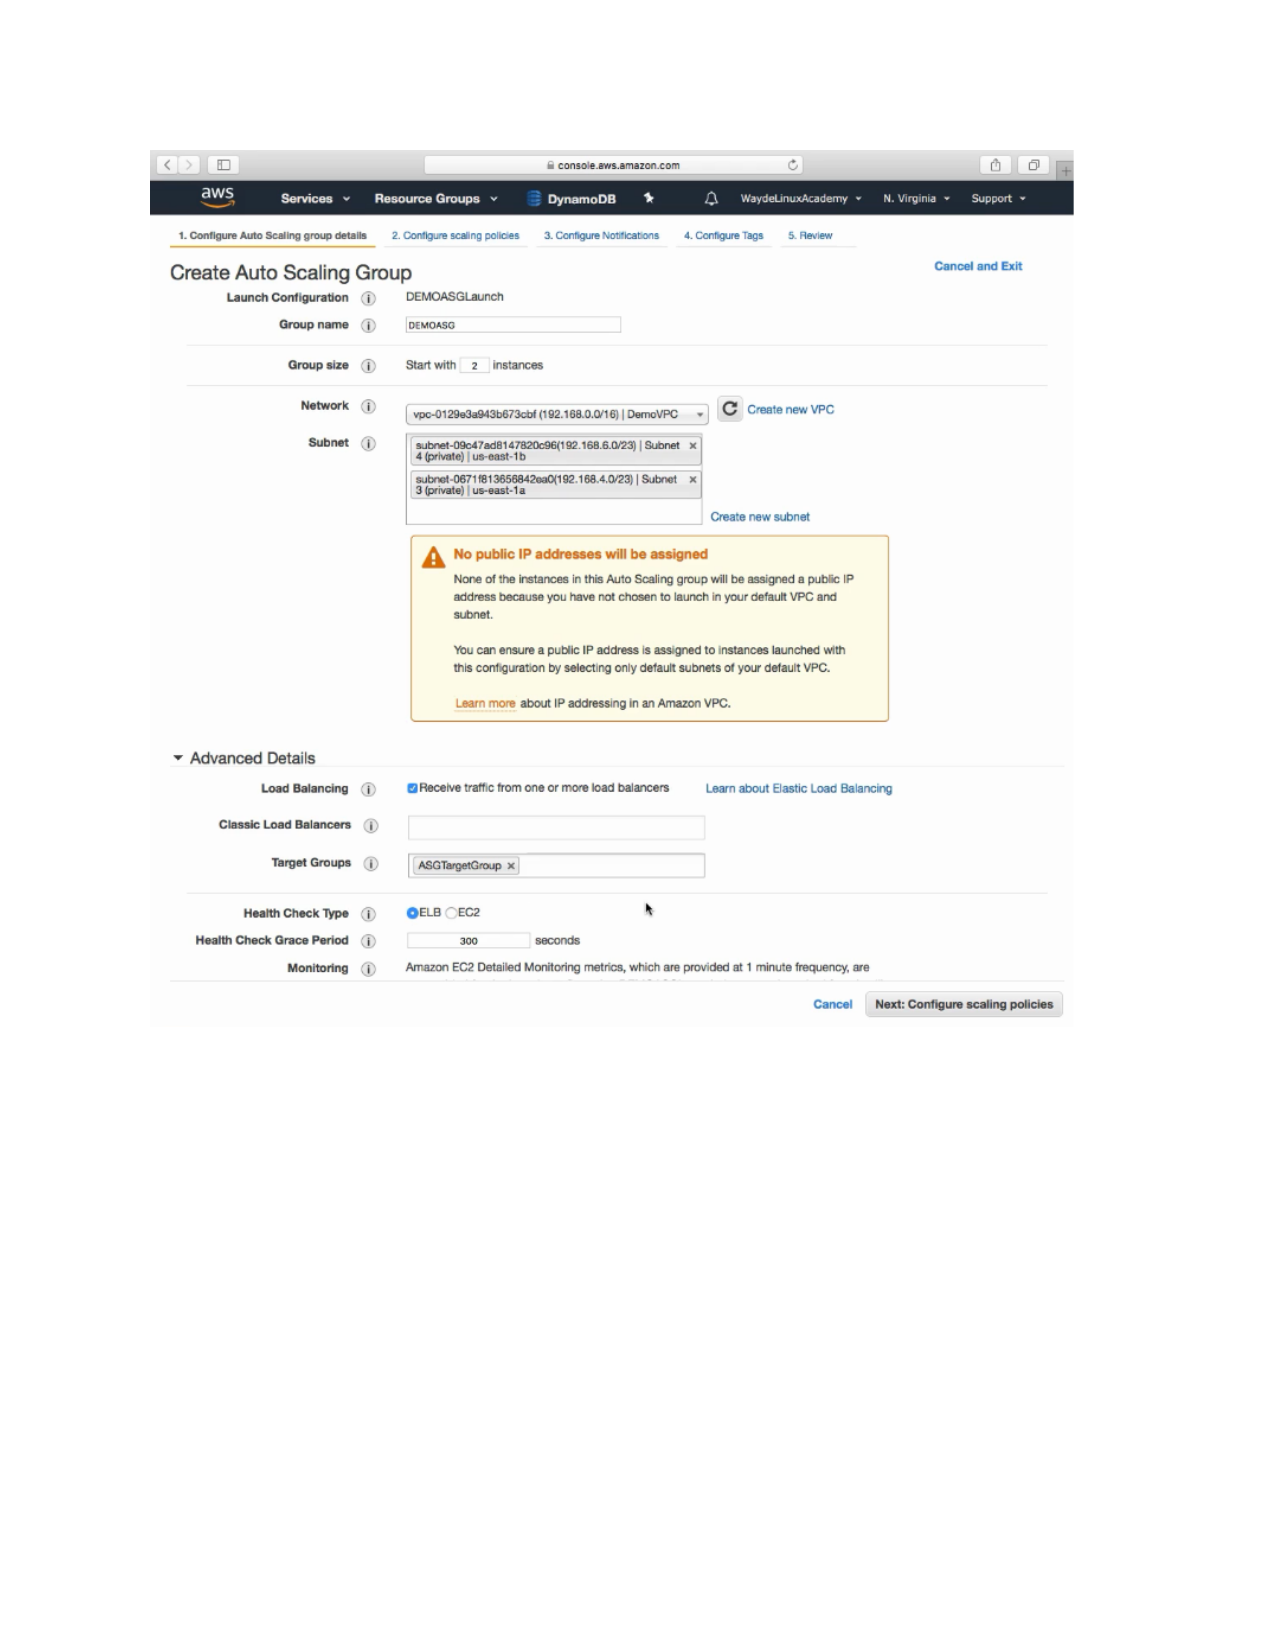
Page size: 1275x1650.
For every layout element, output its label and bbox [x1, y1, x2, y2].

picture [150, 150, 1074, 1027]
